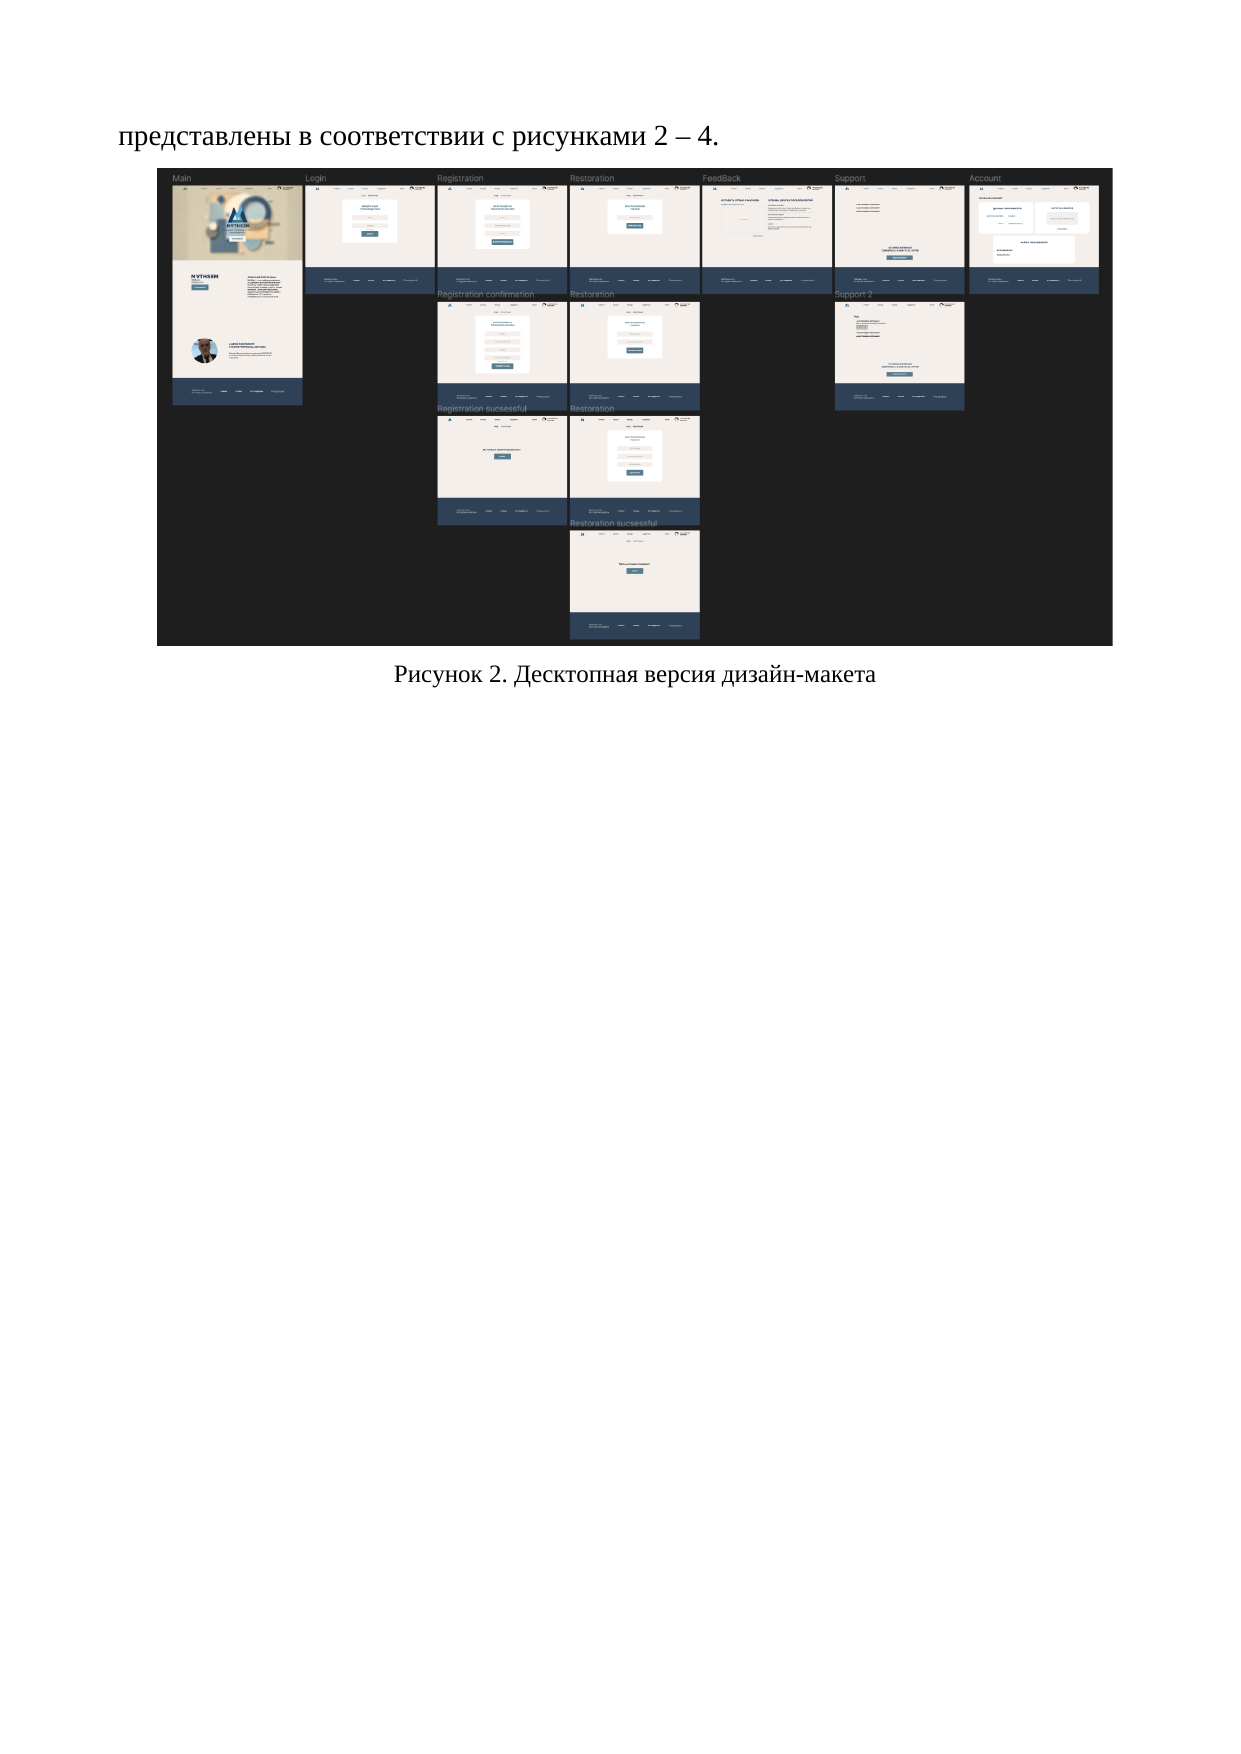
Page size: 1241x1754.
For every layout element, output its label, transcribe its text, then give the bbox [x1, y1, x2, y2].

picture [157, 168, 1113, 646]
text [118, 118, 1152, 152]
text Рисунок 2. Десктопная версия дизайн-макета [118, 659, 1152, 688]
